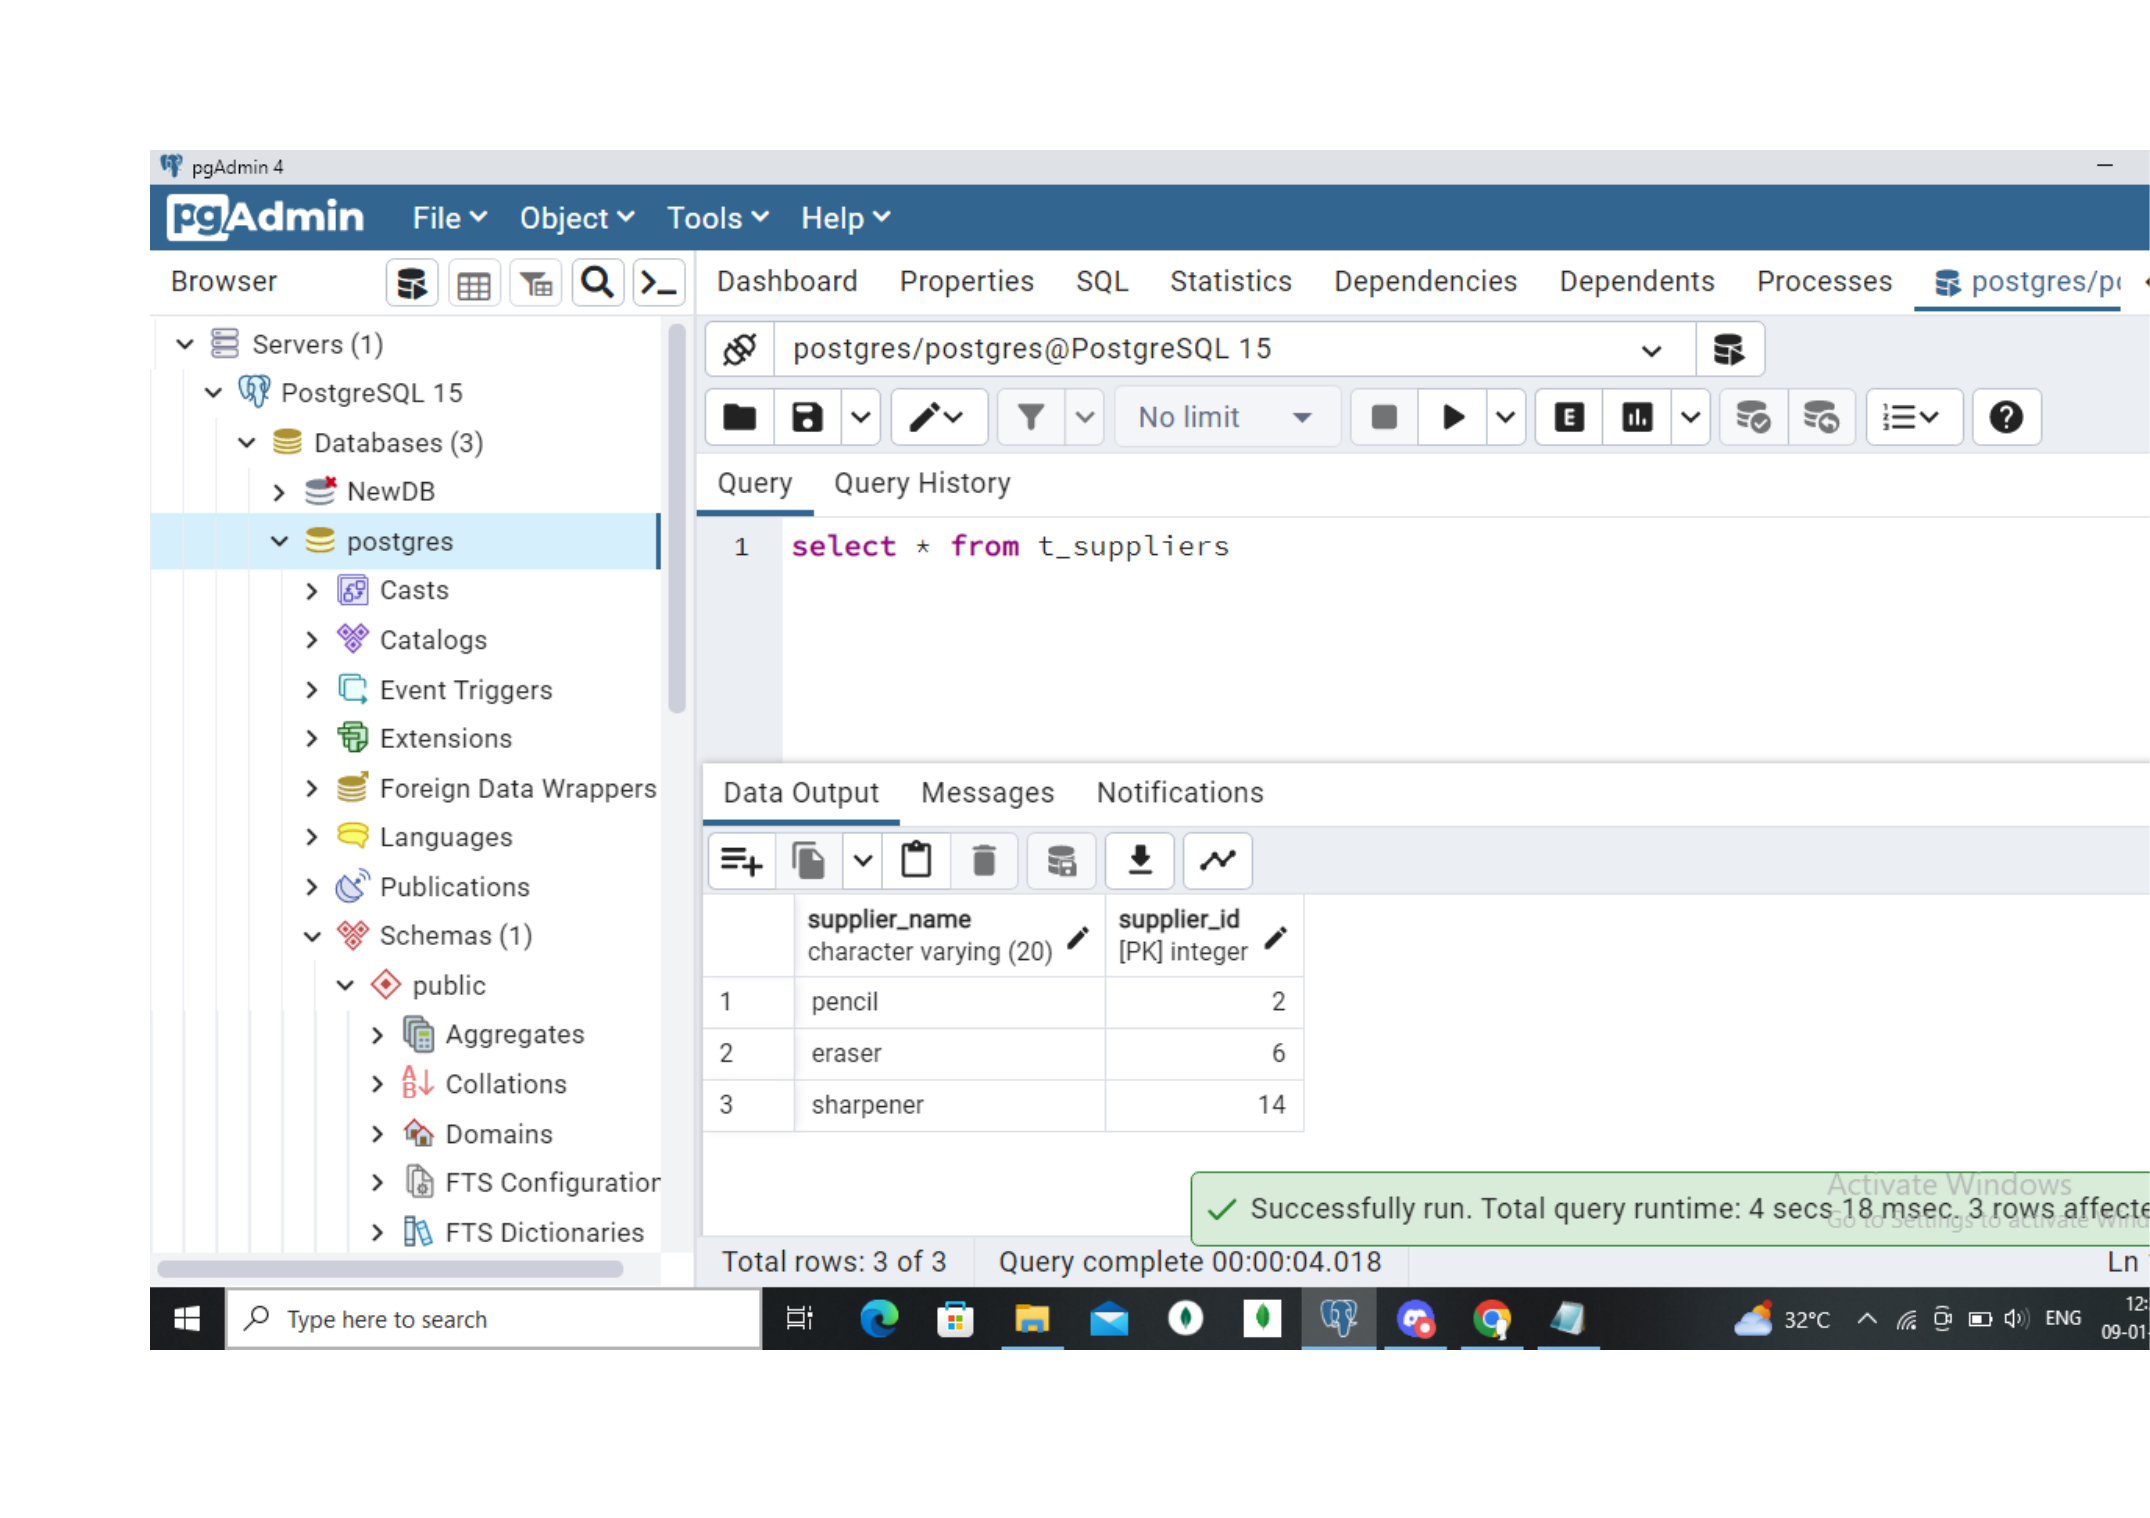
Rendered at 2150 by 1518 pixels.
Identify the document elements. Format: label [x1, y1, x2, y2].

picture [150, 150, 2150, 1350]
